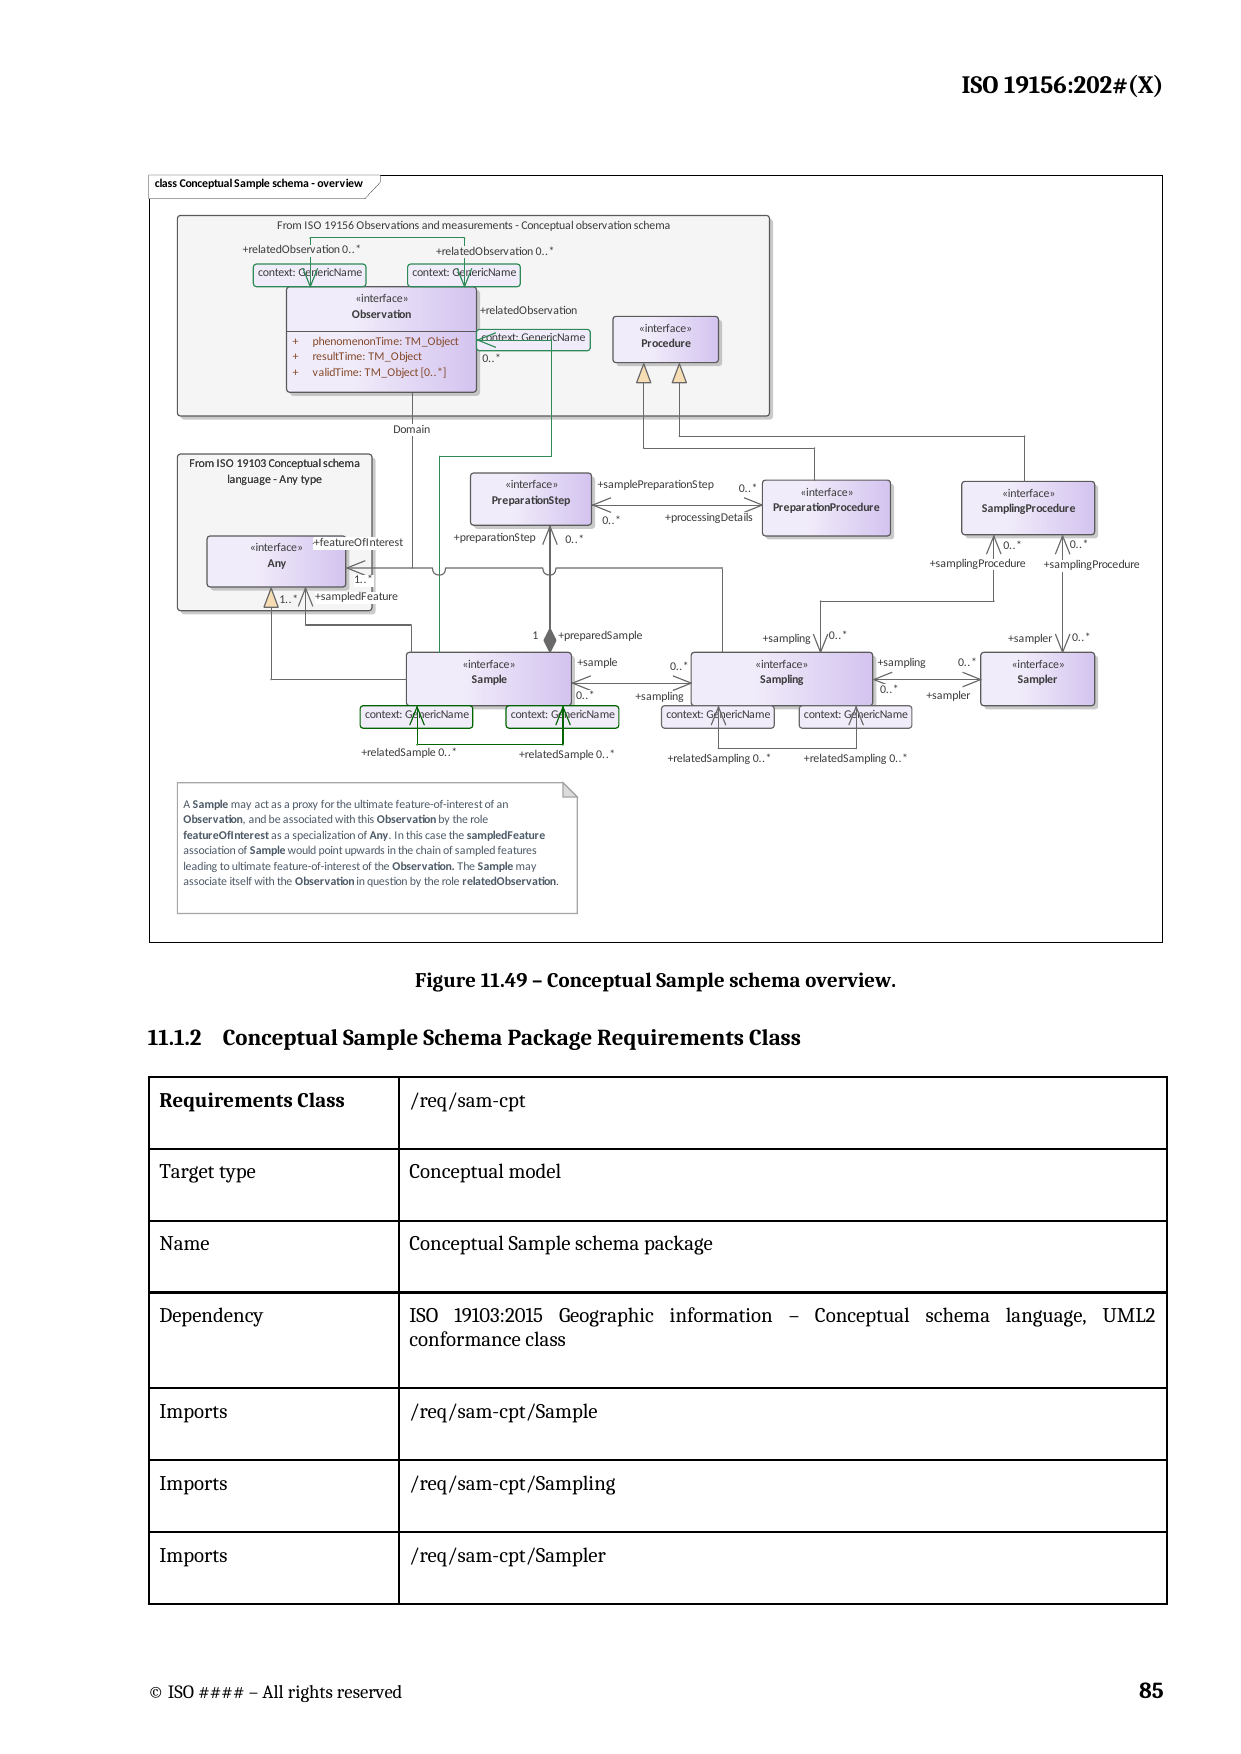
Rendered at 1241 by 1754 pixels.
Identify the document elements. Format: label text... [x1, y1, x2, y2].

table_cell Dependency [150, 1294, 398, 1387]
table_cell Name [150, 1222, 398, 1291]
table_cell Imports [150, 1389, 398, 1459]
table_header Requirements Class [150, 1078, 398, 1148]
table_cell /req/sam-cpt/Sampler [400, 1533, 1166, 1603]
table_cell Imports [150, 1461, 398, 1531]
table_cell ISO 19103:2015 Geographic information – Conceptual schema language, UML2 conformance class [400, 1294, 1166, 1387]
table_cell Conceptual Sample schema package [400, 1222, 1166, 1291]
table_cell Target type [150, 1150, 398, 1219]
table_header /req/sam-cpt [400, 1078, 1166, 1148]
table_cell /req/sam-cpt/Sampling [400, 1461, 1166, 1531]
table_cell Imports [150, 1533, 398, 1603]
table_cell /req/sam-cpt/Sample [400, 1389, 1166, 1459]
table_cell Conceptual model [400, 1150, 1166, 1219]
subtitle Conceptual Sample Schema Package Requirements Class [148, 1024, 1163, 1051]
